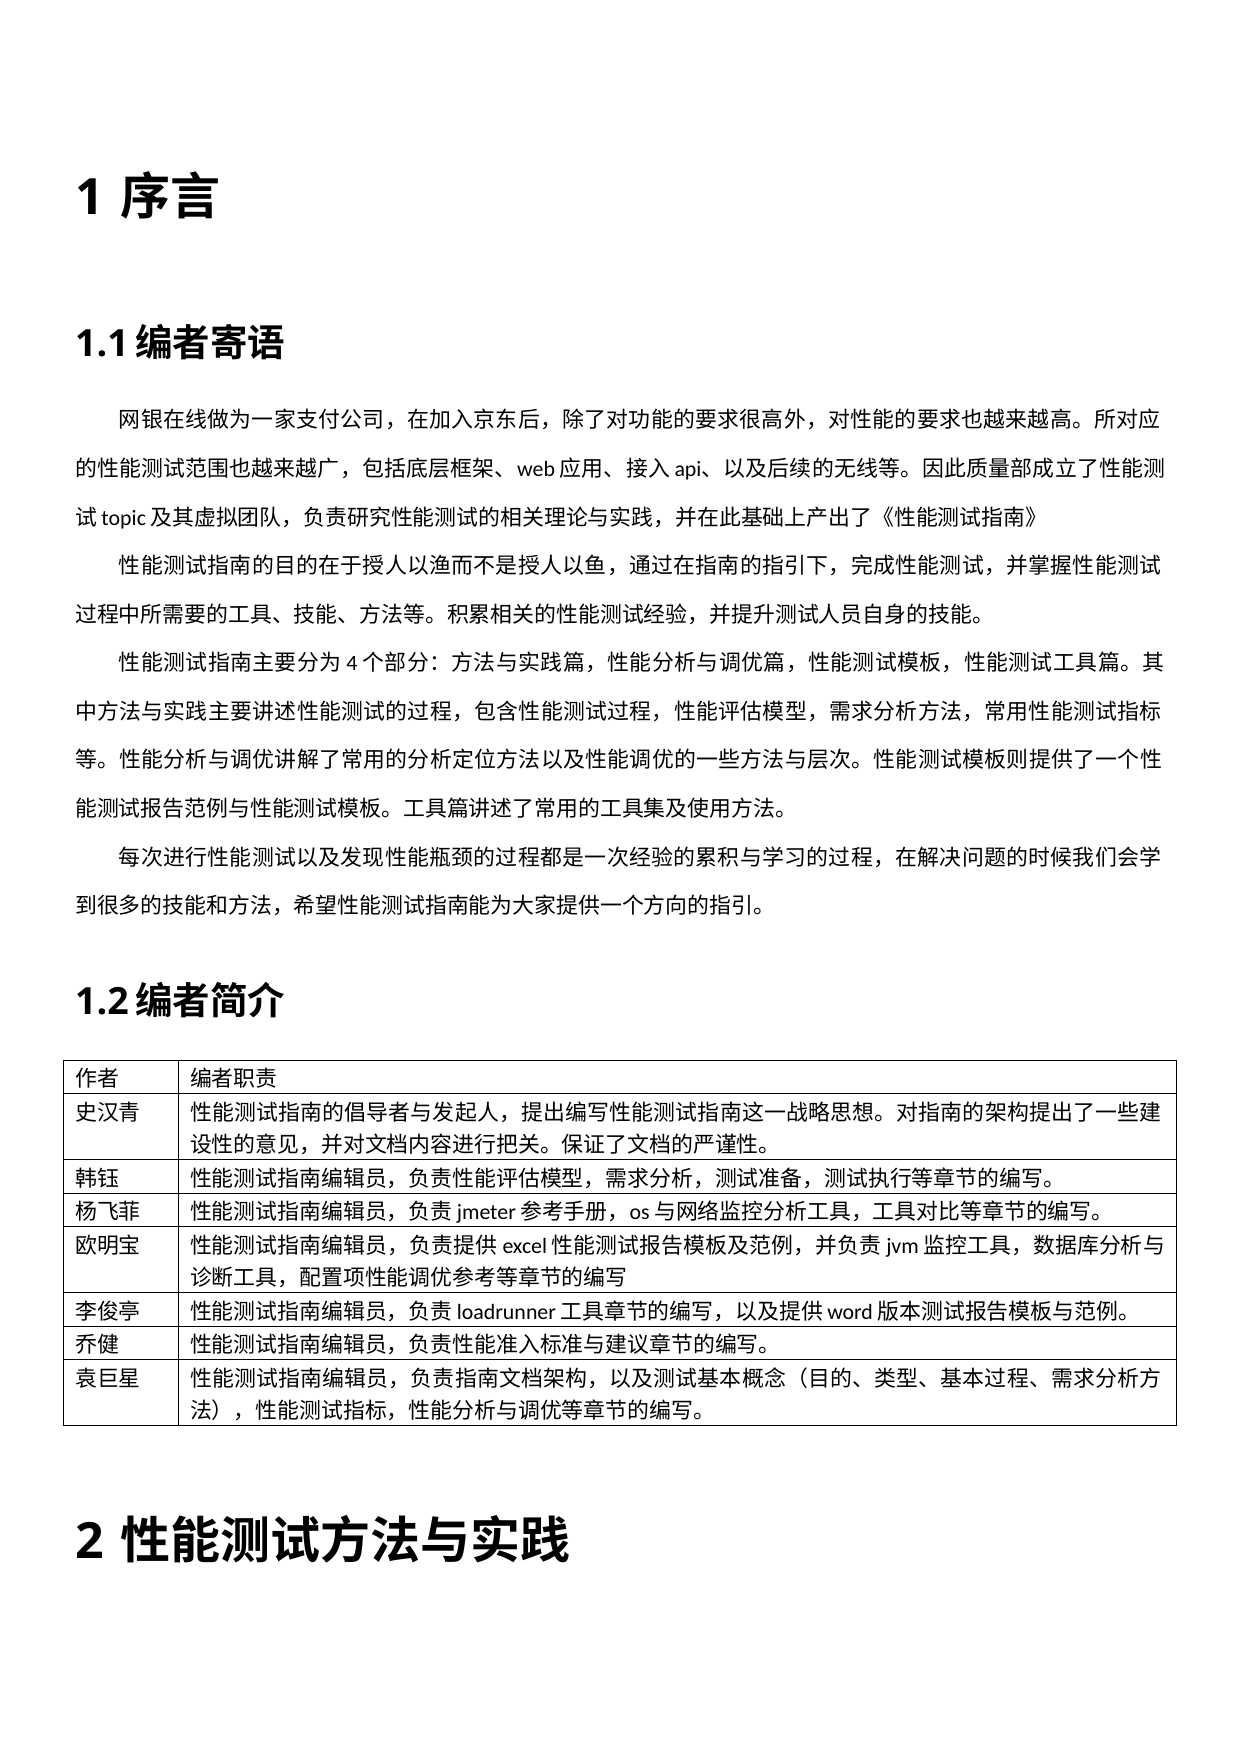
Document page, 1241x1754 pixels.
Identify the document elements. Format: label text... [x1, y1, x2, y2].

table_cell 性能测试指南编辑员，负责jmeter参考手册，os与网络监控分析工具，工具对比等章节的编写。 [179, 1194, 1176, 1226]
table_header 作者 [64, 1061, 178, 1093]
subtitle 编者寄语 [75, 307, 1165, 372]
table_cell 欧明宝 [64, 1227, 178, 1292]
table_cell 杨飞菲 [64, 1194, 178, 1226]
subtitle 编者简介 [75, 965, 1165, 1030]
table_cell 性能测试指南编辑员，负责指南文档架构，以及测试基本概念（目的、类型、基本过程、需求分析方法），性能测试指标，性能分析与调优等章节的编写。 [179, 1360, 1176, 1425]
text 每次进行性能测试以及发现性能瓶颈的过程都是一次经验的累积与学习的过程，在解决问题的时候我们会学到很多的技能和方法，希望性能测试指南能为大家提供一个方向的指引。 [75, 839, 1165, 920]
text 性能测试指南的目的在于授人以渔而不是授人以鱼，通过在指南的指引下，完成性能测试，并掌握性能测试过程中所需要的工具、技能、方法等。积累相关的性能测试经验，并提升测试人员自身的技能。 [75, 547, 1165, 629]
subtitle 序言 [75, 144, 1165, 242]
table_cell 袁巨星 [64, 1360, 178, 1425]
subtitle 性能测试方法与实践 [75, 1488, 1165, 1586]
table_cell 韩钰 [64, 1160, 178, 1193]
table_cell 性能测试指南编辑员，负责提供excel性能测试报告模板及范例，并负责jvm监控工具，数据库分析与诊断工具，配置项性能调优参考等章节的编写 [179, 1227, 1176, 1292]
text 网银在线做为一家支付公司，在加入京东后，除了对功能的要求很高外，对性能的要求也越来越高。所对应的性能测试范围也越来越广，包括底层框架、web应用、接入api、以及后续的无线等。因此质量部成立了性能测试topic及其虚拟团队，负责研究性能测试的相关理论与实践，并在此基础上产出了《性能测试指南》 [75, 402, 1165, 532]
table_cell 李俊亭 [64, 1293, 178, 1326]
table_cell 性能测试指南编辑员，负责性能准入标准与建议章节的编写。 [179, 1327, 1176, 1359]
table_cell 性能测试指南的倡导者与发起人，提出编写性能测试指南这一战略思想。对指南的架构提出了一些建设性的意见，并对文档内容进行把关。保证了文档的严谨性。 [179, 1094, 1176, 1159]
table_cell 乔健 [64, 1327, 178, 1359]
table_cell 性能测试指南编辑员，负责loadrunner工具章节的编写，以及提供word版本测试报告模板与范例。 [179, 1293, 1176, 1326]
text 性能测试指南主要分为4个部分：方法与实践篇，性能分析与调优篇，性能测试模板，性能测试工具篇。其中方法与实践主要讲述性能测试的过程，包含性能测试过程，性能评估模型，需求分析方法，常用性能测试指标等。性能分析与调优讲解了常用的分析定位方法以及性能调优的一些方法与层次。性能测试模板则提供了一个性能测试报告范例与性能测试模板。工具篇讲述了常用的工具集及使用方法。 [75, 644, 1165, 823]
table_cell 史汉青 [64, 1094, 178, 1159]
table_header 编者职责 [179, 1061, 1176, 1093]
table_cell 性能测试指南编辑员，负责性能评估模型，需求分析，测试准备，测试执行等章节的编写。 [179, 1160, 1176, 1193]
